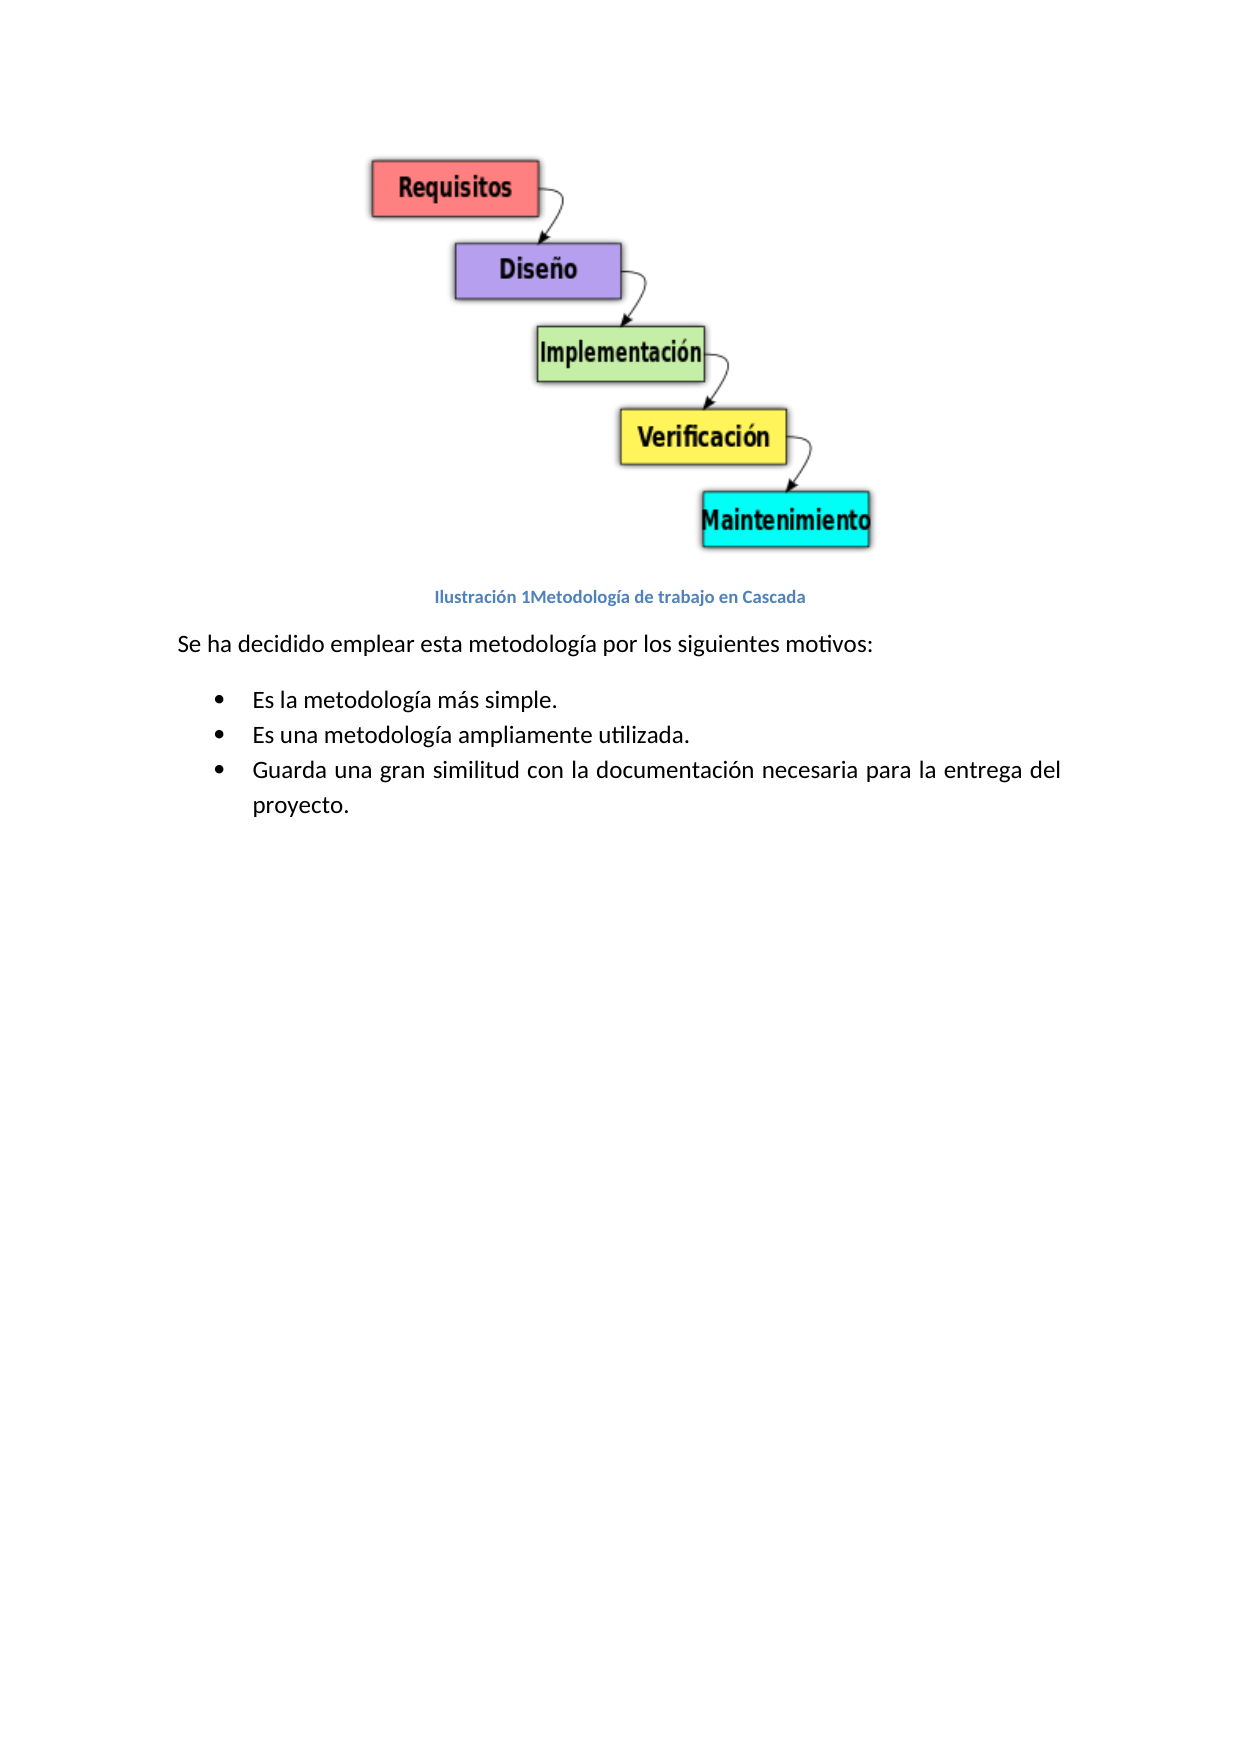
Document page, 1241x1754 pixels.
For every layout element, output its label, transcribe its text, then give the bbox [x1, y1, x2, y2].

text Se ha decidido emplear esta metodología por los siguientes motivos: [177, 628, 1063, 659]
picture [345, 147, 895, 560]
list Es una metodología ampliamente utilizada. [215, 719, 1063, 750]
list Guarda una gran similitud con la documentación necesaria para la entrega del proyecto. [215, 754, 1063, 820]
list Es la metodología más simple. [215, 684, 1063, 715]
